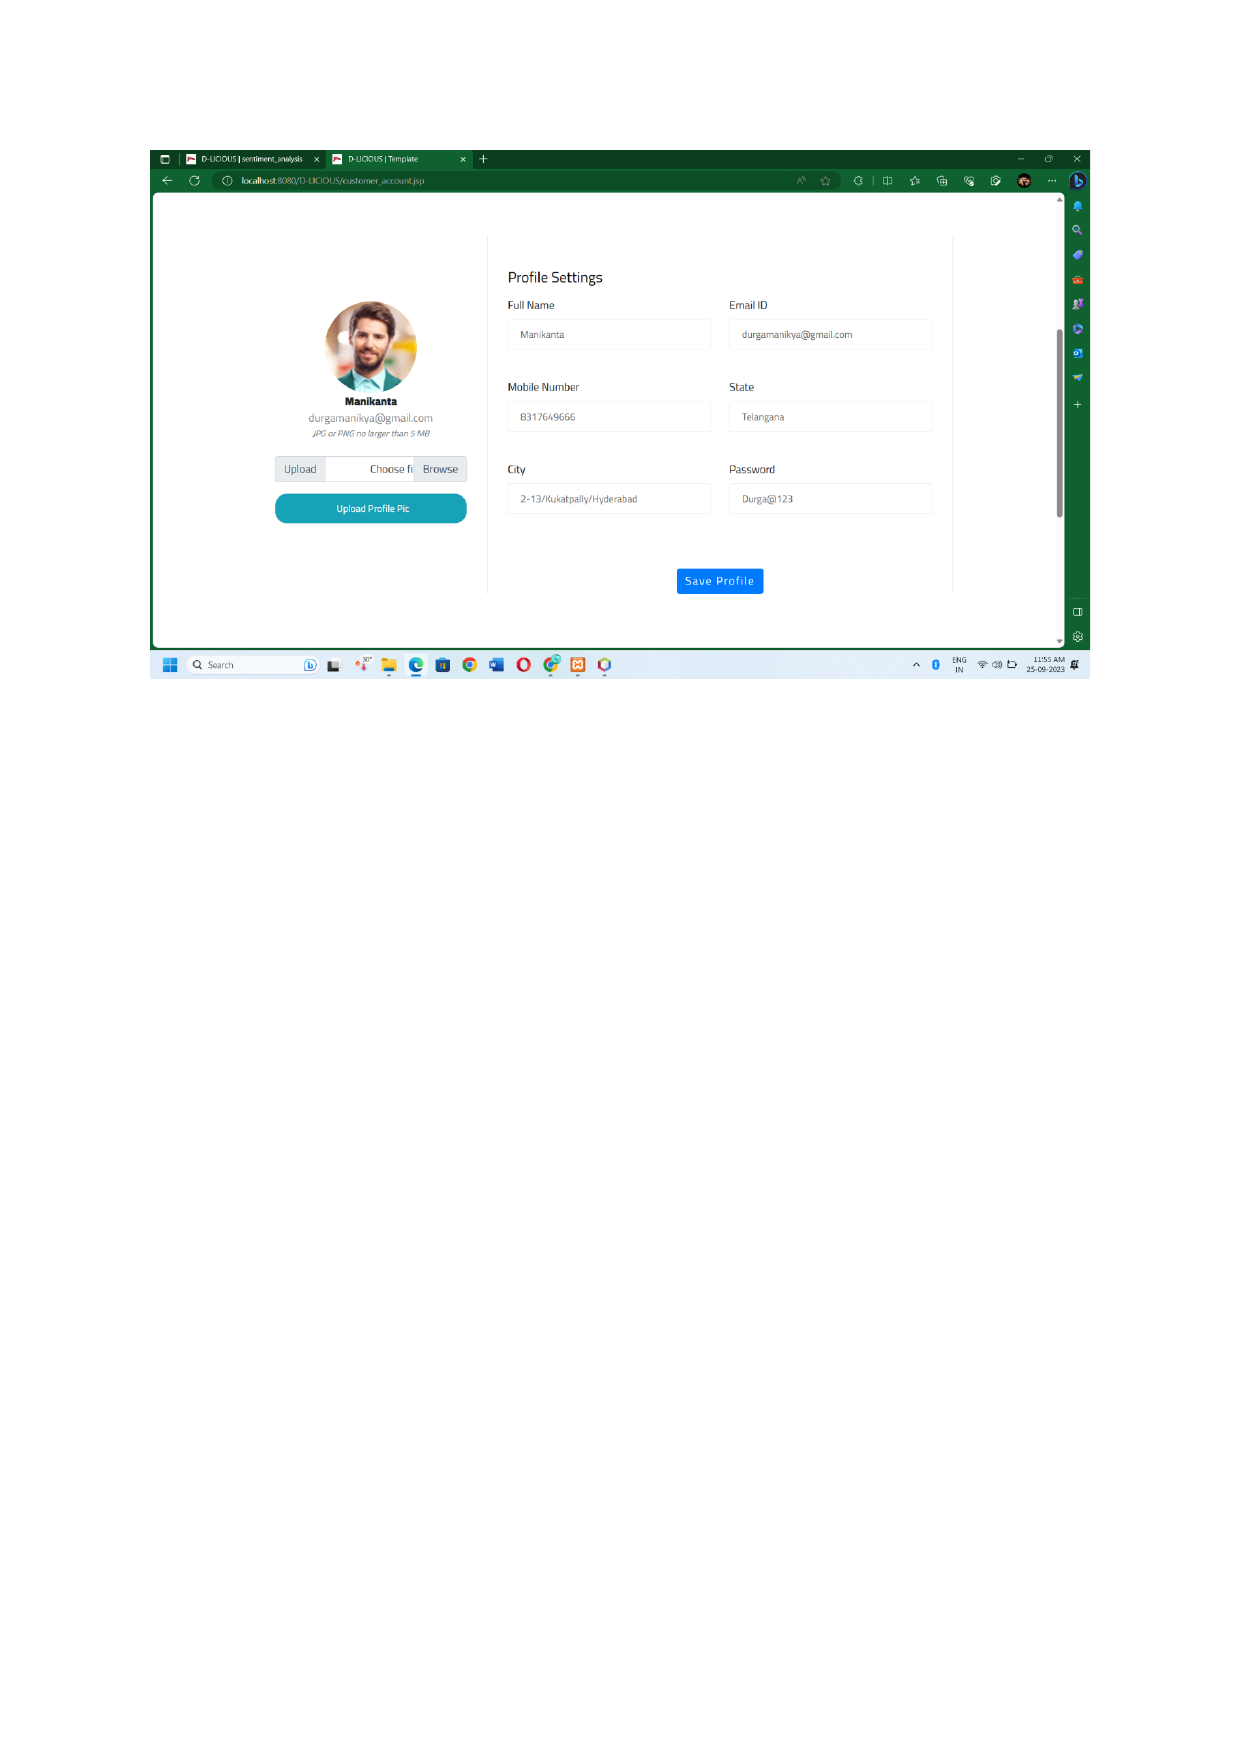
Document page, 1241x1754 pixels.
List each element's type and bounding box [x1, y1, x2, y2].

picture [150, 150, 1091, 679]
